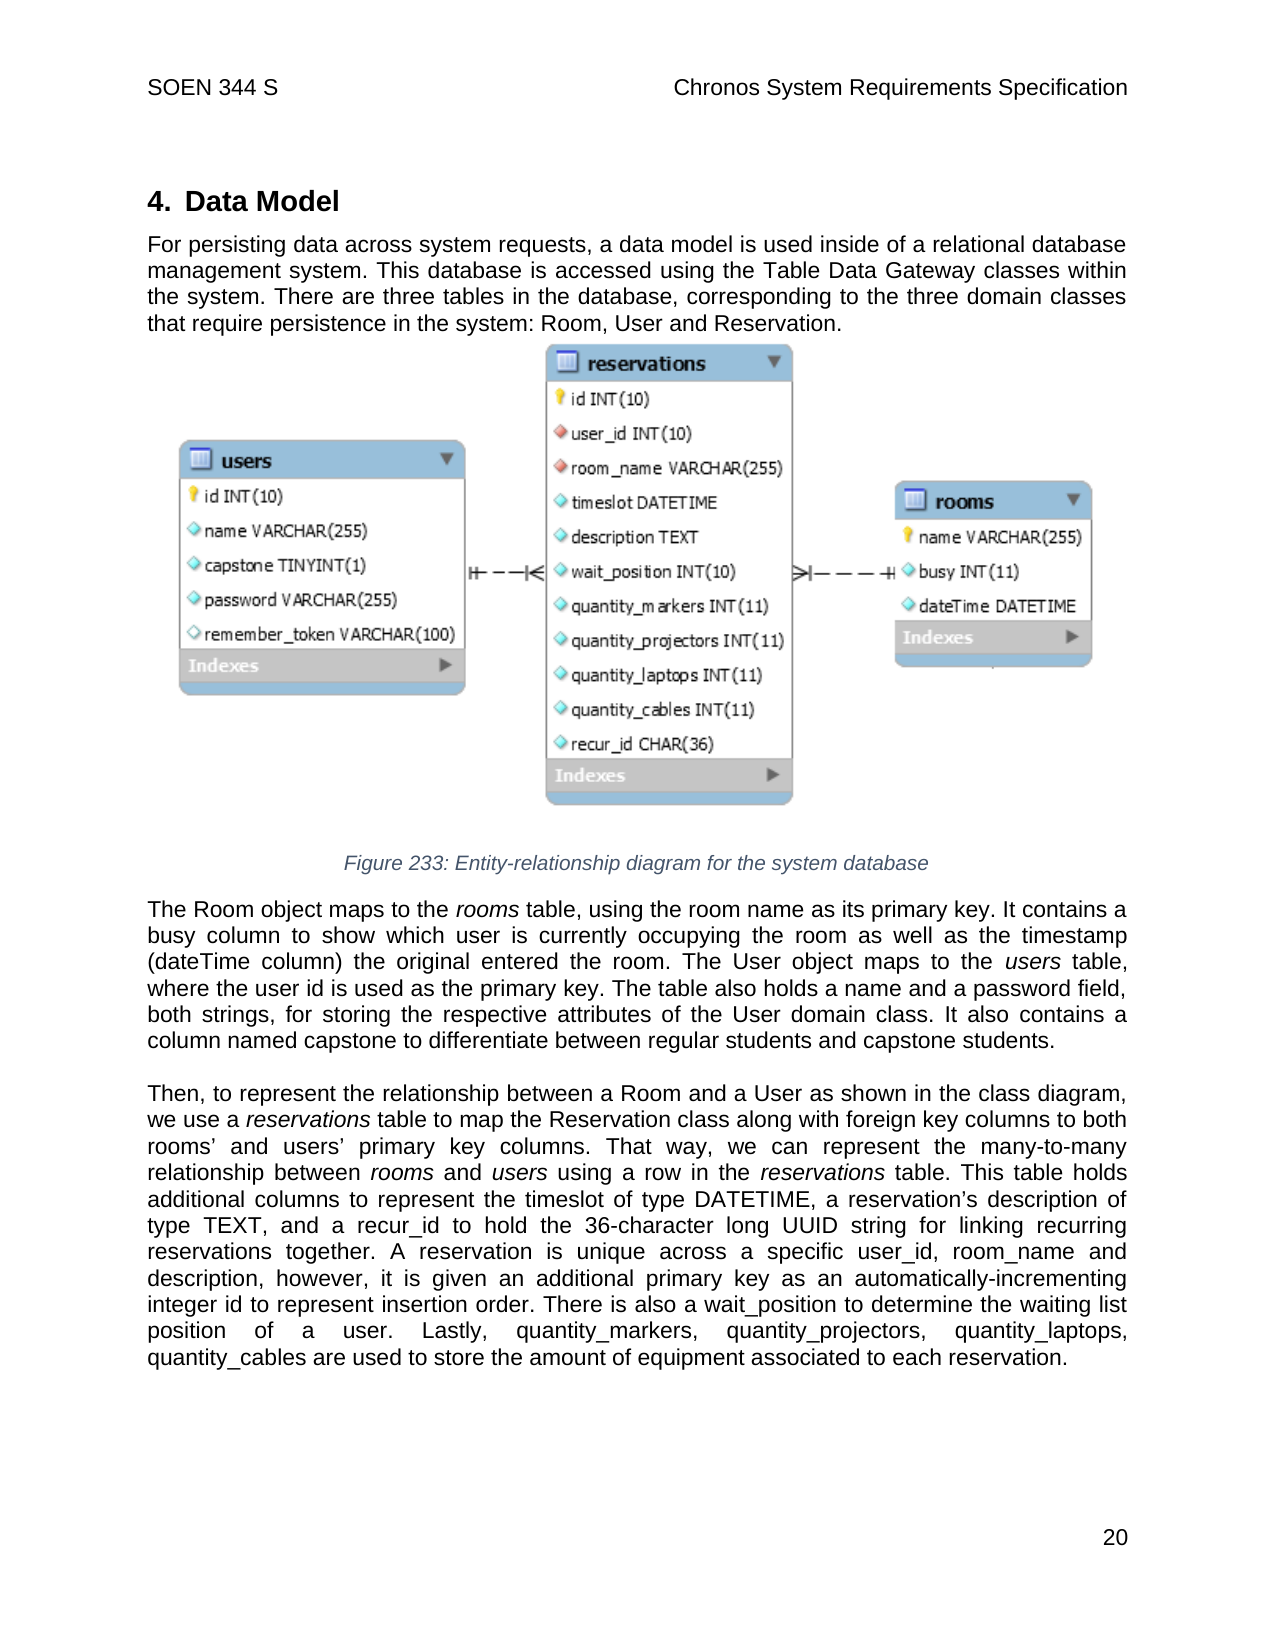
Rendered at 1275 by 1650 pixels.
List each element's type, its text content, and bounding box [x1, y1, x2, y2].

text For persisting data across system requests, a data model is used inside of a relational database management system. This database is accessed using the Table Data Gateway classes within the system. There are three tables in the database, corresponding to the three domain classes that require persistence in the system: Room, User and Reservation. [147, 231, 1128, 336]
subtitle Data Model [147, 184, 1128, 218]
picture [162, 336, 1113, 851]
text The Room object maps to the rooms table, using the room name as its primary key. It contains a busy column to show which user is currently occupying the room as well as the timestamp (dateTime column) the original entered the room. The User object maps to the users table, where the user id is used as the primary key. The table also holds a name and a password field, both strings, for storing the respective attributes of the User domain class. It also contains a column named capstone to differentiate between regular students and capstone students. [147, 896, 1128, 1054]
text Then, to represent the relationship between a Room and a User as shown in the class diagram, we use a reservations table to map the Reservation class along with foreign key columns to both rooms’ and users’ primary key columns. That way, we can represent the many-to-many relationship between rooms and users using a row in the reservations table. This table holds additional columns to represent the timeslot of type DATETIME, a reservation’s description of type TEXT, and a recur_id to hold the 36-character long UUID string for linking recurring reservations together. A reservation is unique across a specific user_id, room_name and description, however, it is given an additional primary key as an automatically-incrementing integer id to represent insertion order. There is also a wait_position to determine the waiting list position of a user. Lastly, quantity_markers, quantity_projectors, quantity_laptops, quantity_cables are used to store the amount of equipment associated to each reservation. [147, 1080, 1128, 1370]
